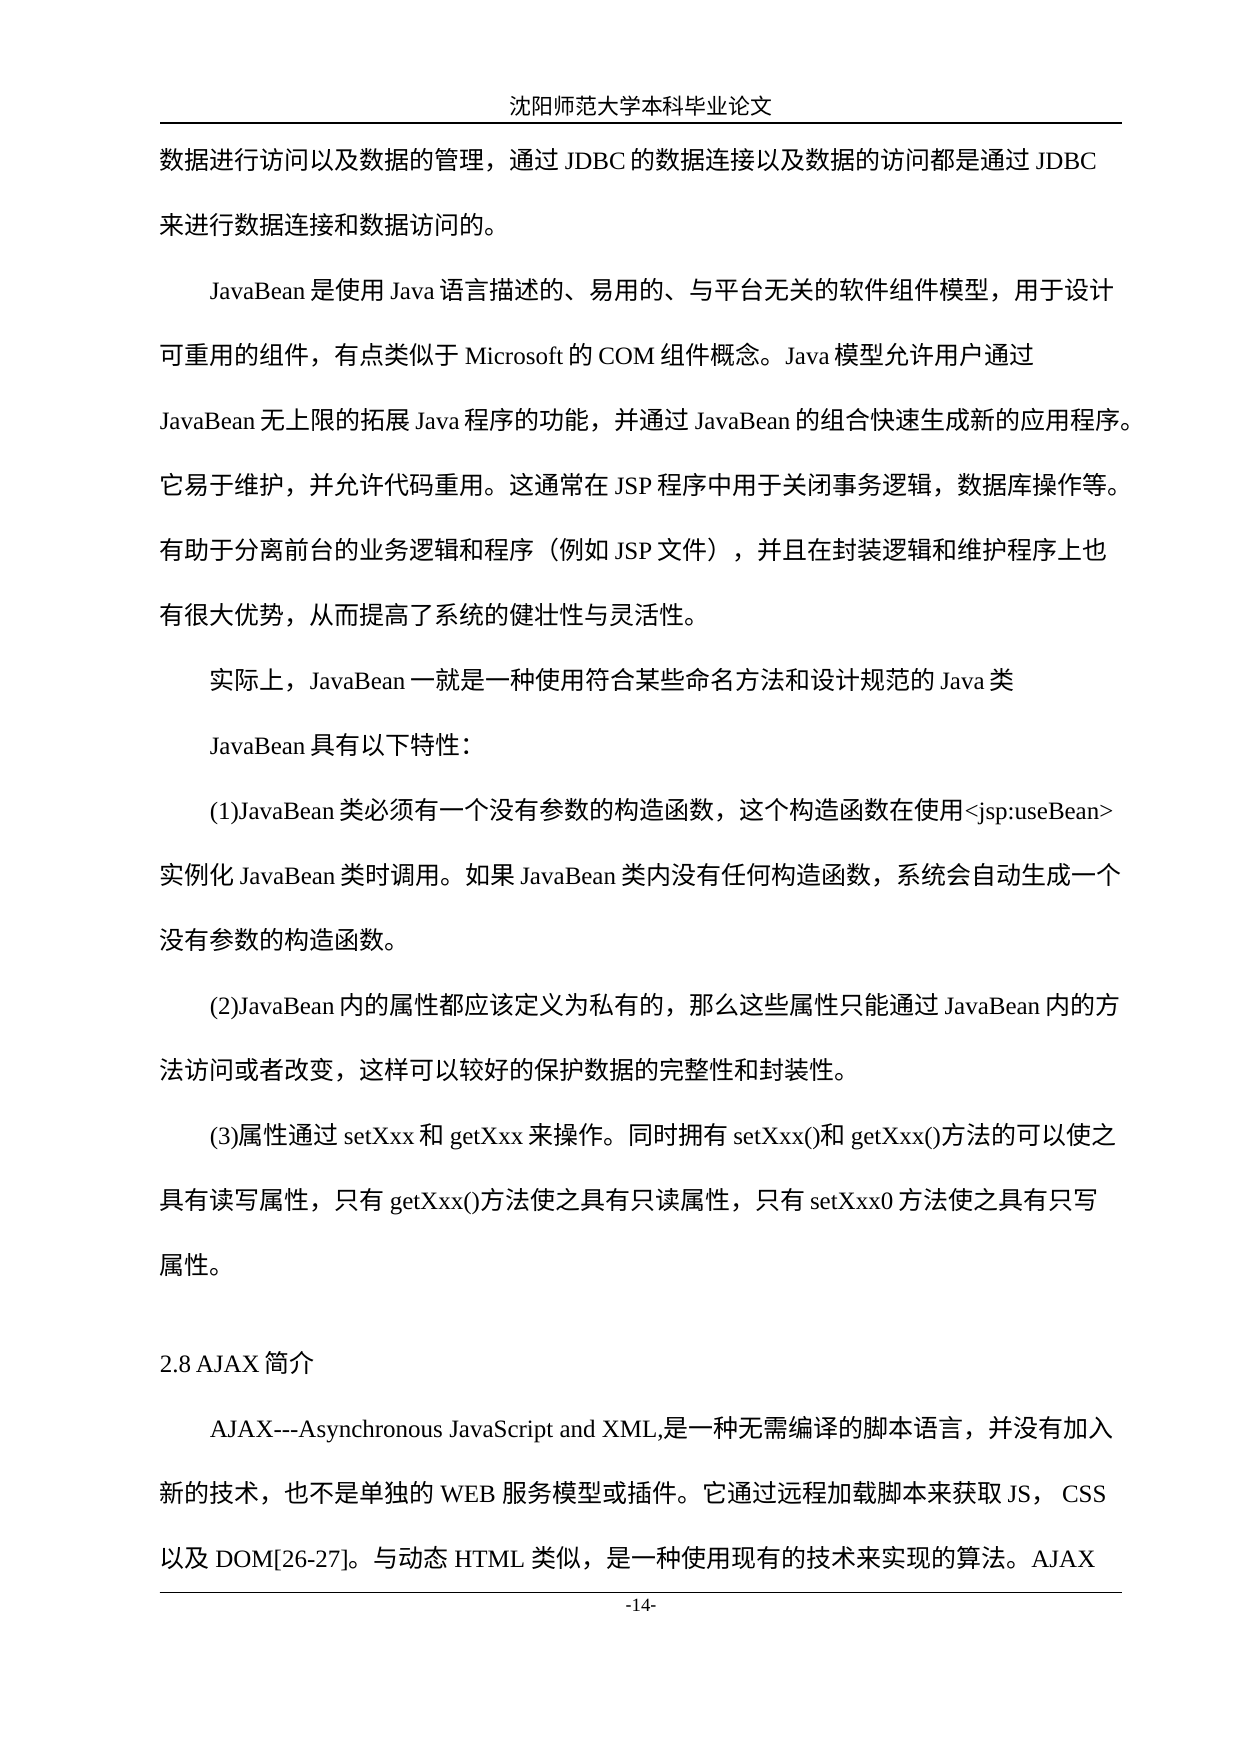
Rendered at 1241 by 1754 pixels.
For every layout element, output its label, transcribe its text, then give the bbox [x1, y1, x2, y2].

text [159, 126, 1122, 256]
text JavaBean具有以下特性： [159, 711, 1122, 776]
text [159, 1394, 1122, 1589]
text 实际上，JavaBean一就是一种使用符合某些命名方法和设计规范的Java类 [159, 646, 1122, 711]
subtitle 2.8 AJAX简介 [159, 1329, 1122, 1394]
text (3)属性通过setXxx和getXxx来操作。同时拥有setXxx()和getXxx()方法的可以使之具有读写属性，只有getXxx()方法使之具有只读属性，只有setXxx0方法使之具有只写属性。 [159, 1101, 1122, 1296]
text (2)JavaBean内的属性都应该定义为私有的，那么这些属性只能通过JavaBean内的方法访问或者改变，这样可以较好的保护数据的完整性和封装性。 [159, 971, 1122, 1101]
text JavaBean是使用Java语言描述的、易用的、与平台无关的软件组件模型，用于设计可重用的组件，有点类似于Microsoft的COM组件概念。Java模型允许用户通过JavaBean无上限的拓展Java程序的功能，并通过JavaBean的组合快速生成新的应用程序。它易于维护，并允许代码重用。这通常在JSP程序中用于关闭事务逻辑，数据库操作等。有助于分离前台的业务逻辑和程序（例如JSP文件），并且在封装逻辑和维护程序上也有很大优势，从而提高了系统的健壮性与灵活性。 [159, 256, 1122, 646]
text (1)JavaBean类必须有一个没有参数的构造函数，这个构造函数在使用<jsp:useBean>实例化JavaBean类时调用。如果JavaBean类内没有任何构造函数，系统会自动生成一个没有参数的构造函数。 [159, 776, 1122, 971]
